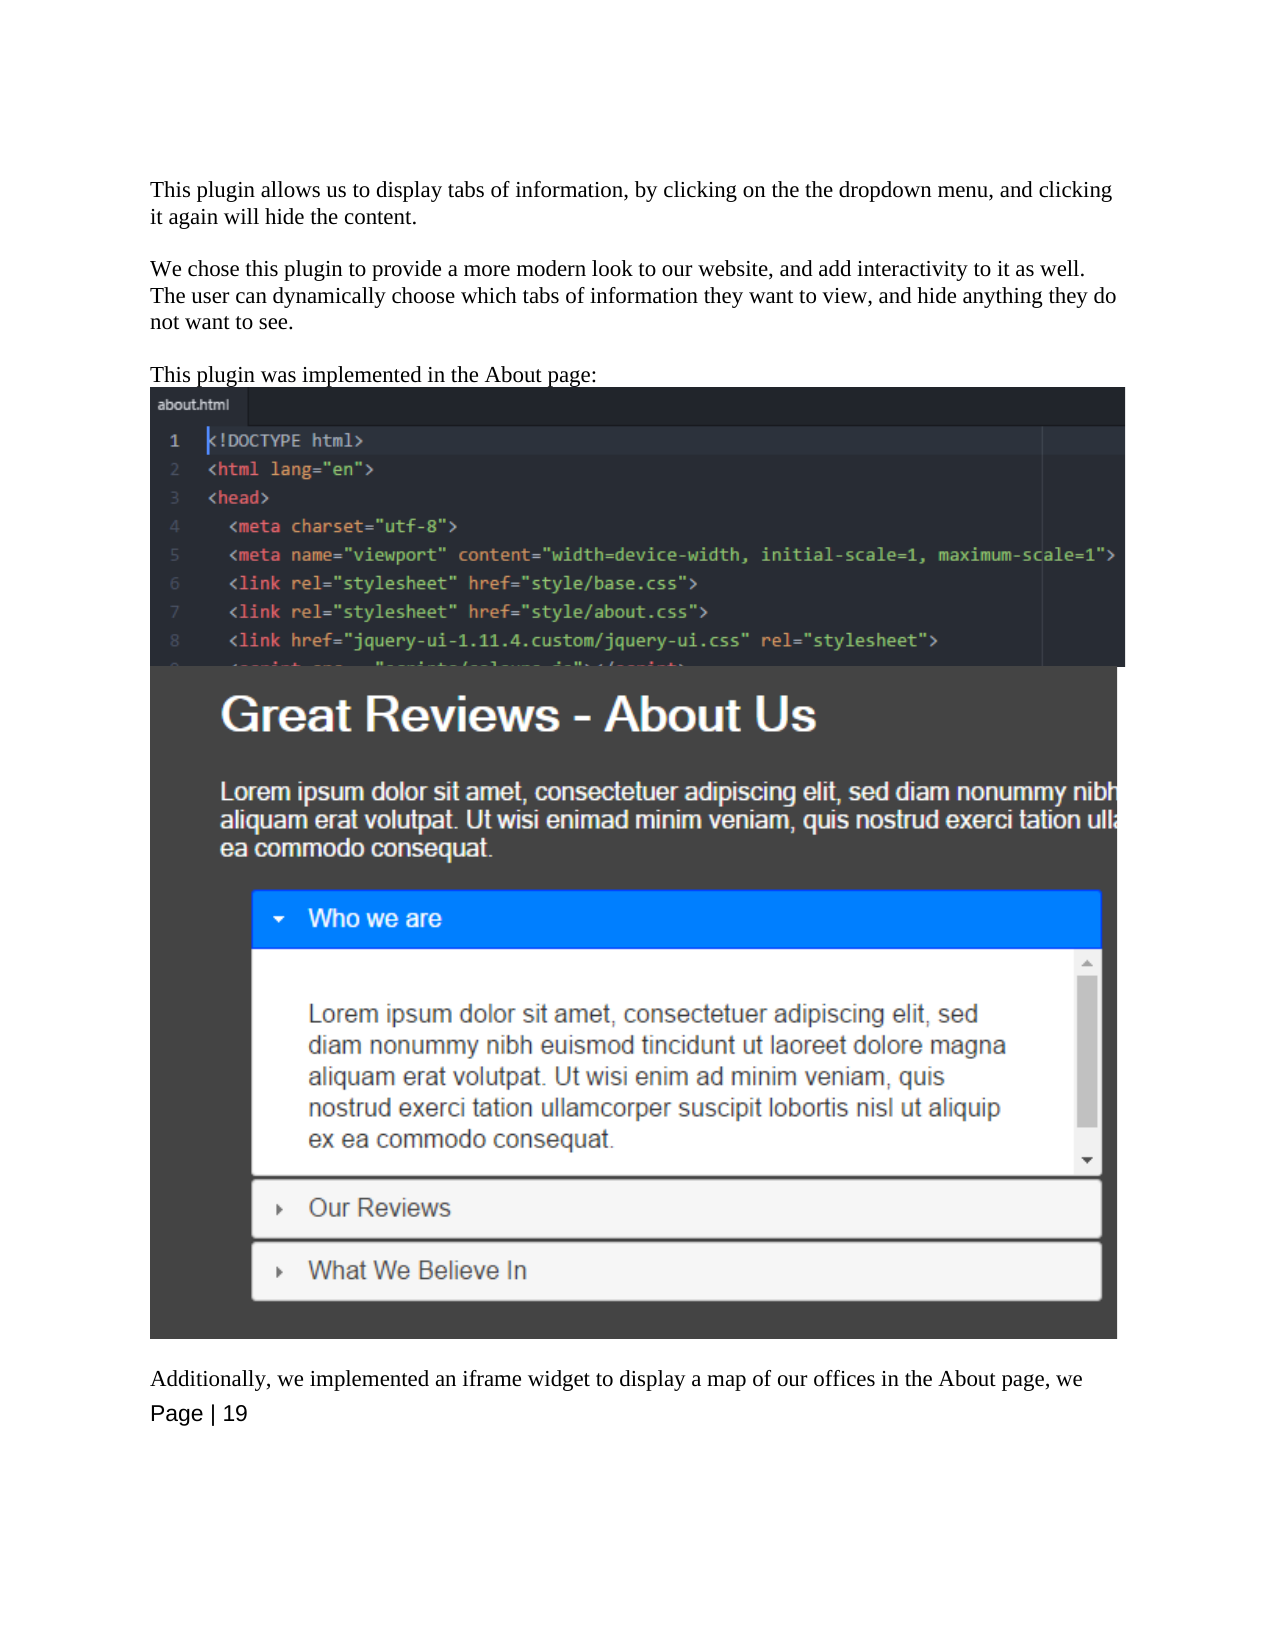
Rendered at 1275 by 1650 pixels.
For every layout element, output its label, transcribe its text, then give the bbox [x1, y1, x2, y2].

text This plugin allows us to display tabs of information, by clicking on the the dropdown menu, and clicking it again will hide the content. [150, 176, 1125, 229]
text This plugin was implemented in the About page: [150, 361, 1125, 387]
text We chose this plugin to provide a more modern look to our website, and add interactivity to it as well. The user can dynamically choose which tabs of information they want to view, and hide anything they do not want to see. [150, 255, 1125, 334]
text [150, 1364, 1125, 1391]
picture [150, 387, 1125, 1339]
